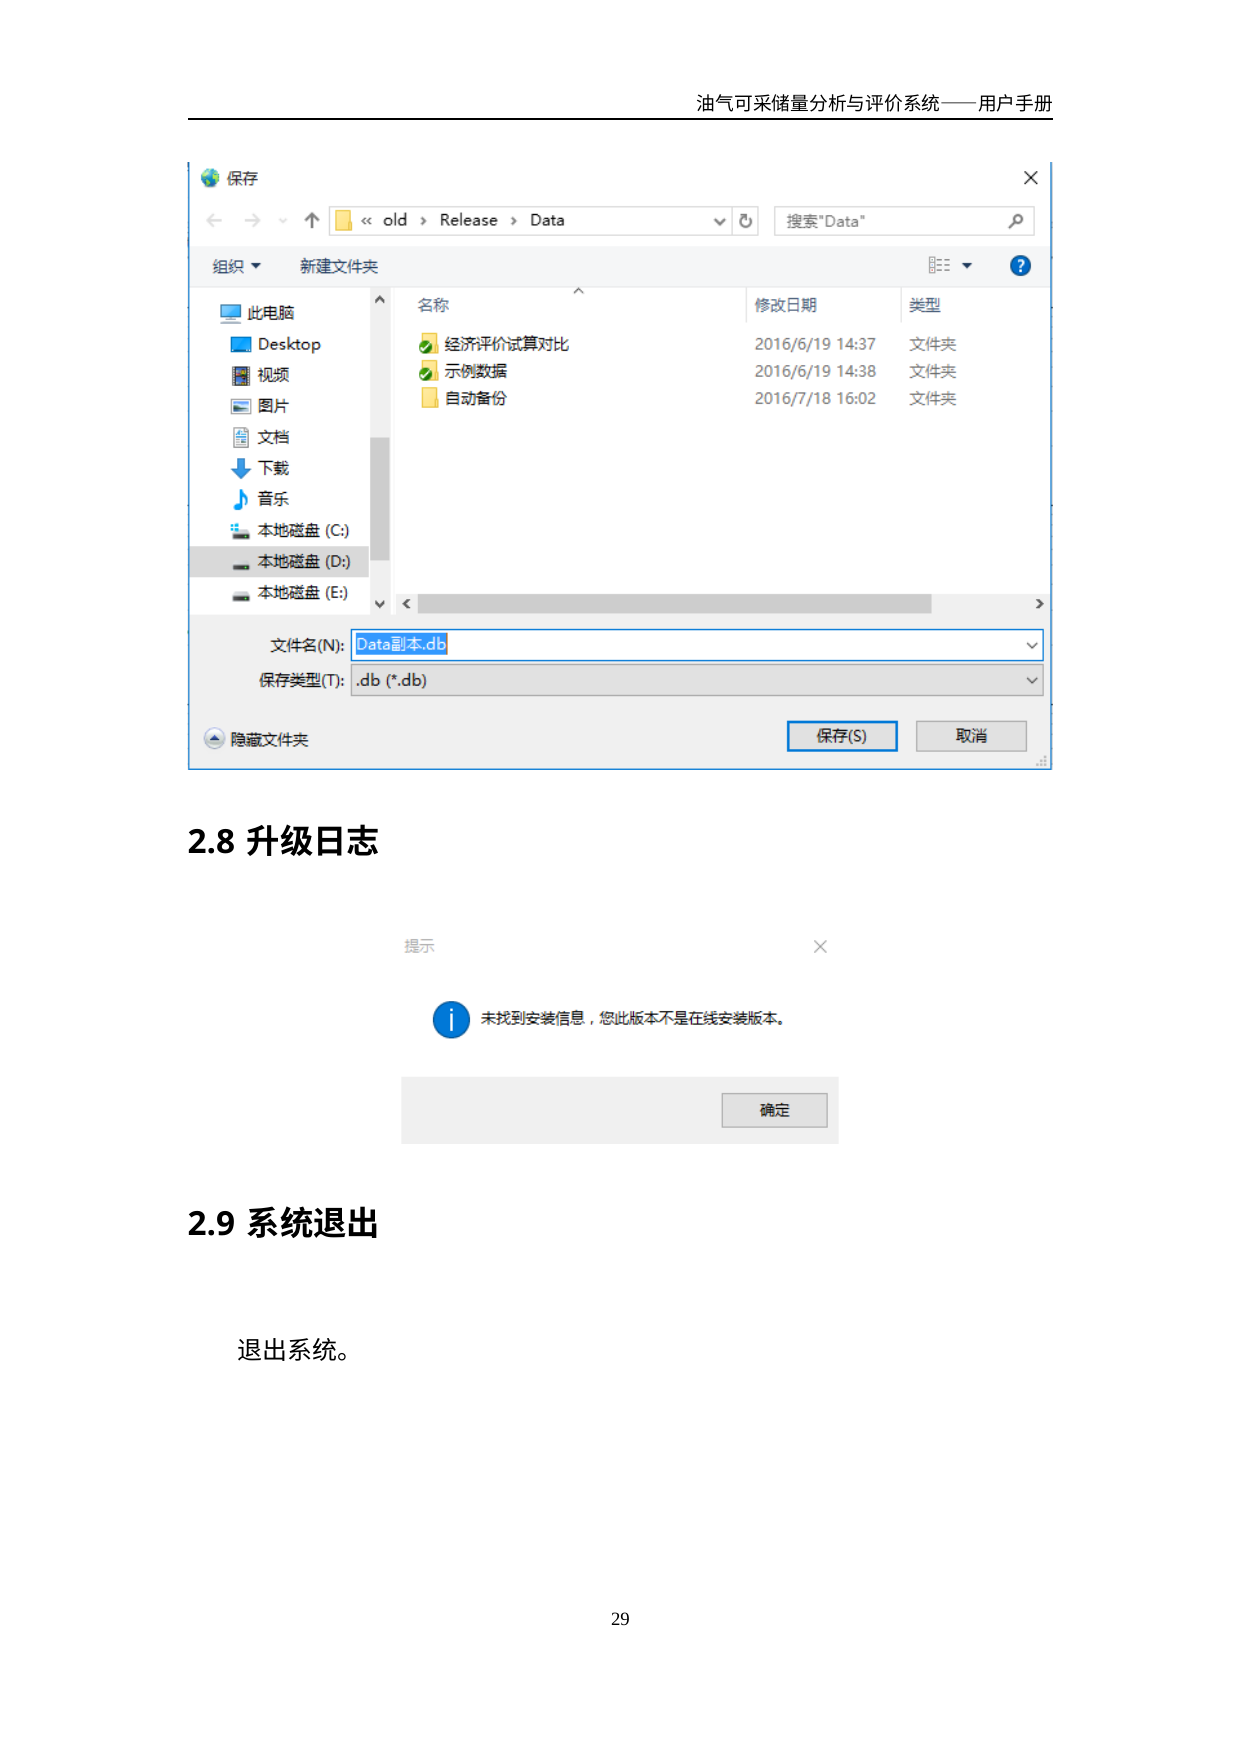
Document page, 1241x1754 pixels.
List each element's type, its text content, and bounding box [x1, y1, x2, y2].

picture [187, 162, 1053, 770]
text 退出系统。 [187, 1316, 1053, 1381]
picture [401, 933, 839, 1144]
subtitle 升级日志 [187, 807, 1053, 872]
subtitle 系统退出 [187, 1188, 1053, 1253]
